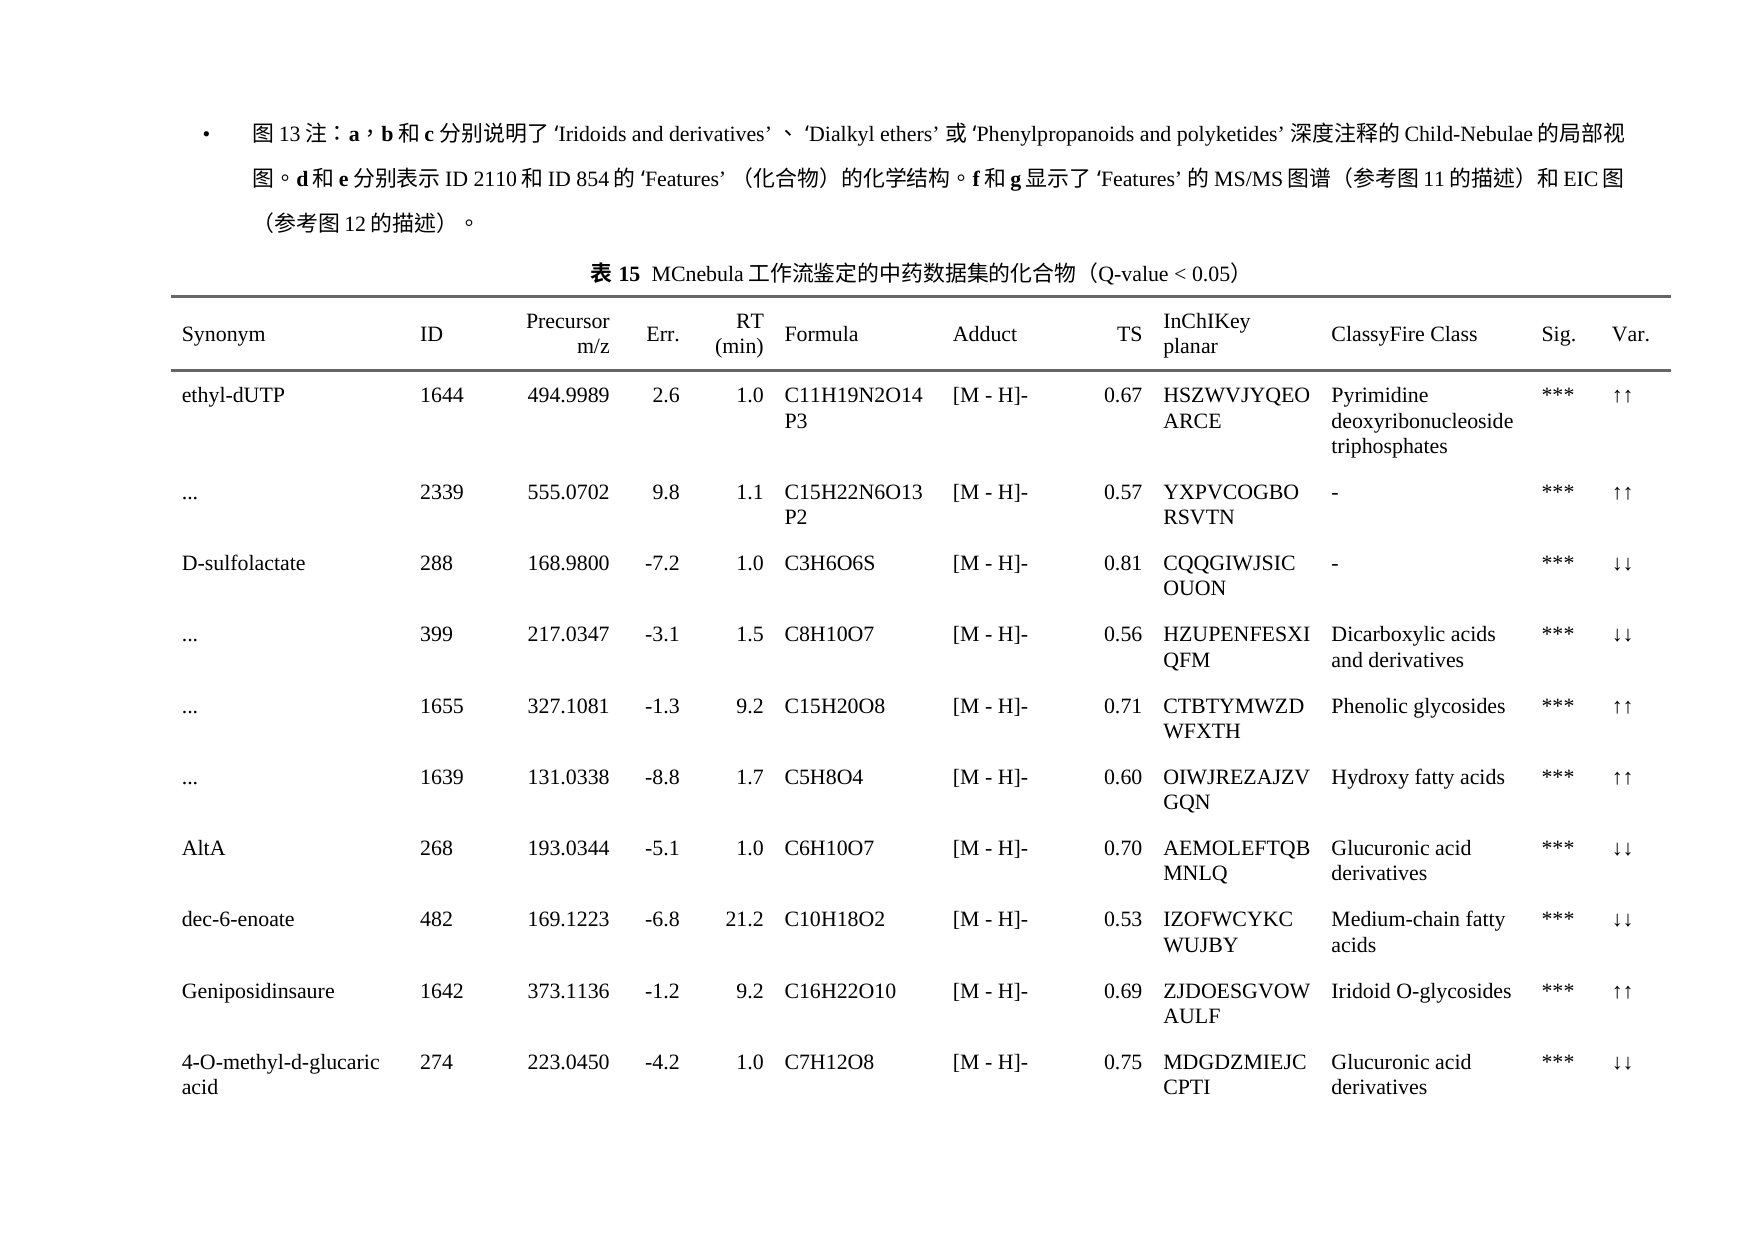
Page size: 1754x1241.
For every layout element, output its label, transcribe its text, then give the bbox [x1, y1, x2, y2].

table_cell [M - H]- [942, 540, 1082, 611]
table_cell ethyl-dUTP [171, 372, 409, 468]
table_cell 0.67 [1083, 372, 1153, 468]
table_cell 4-O-methyl-d-glucaric acid [171, 1039, 409, 1110]
table_cell Hydroxy fatty acids [1321, 754, 1531, 825]
table_cell Dicarboxylic acids and derivatives [1321, 611, 1531, 682]
table_cell -3.1 [620, 611, 690, 682]
table_cell ↓↓ [1601, 1039, 1671, 1110]
table_cell [M - H]- [942, 372, 1082, 468]
table_cell 0.75 [1083, 1039, 1153, 1110]
table_header Formula [774, 298, 942, 369]
table_cell [M - H]- [942, 682, 1082, 753]
table_cell 399 [410, 611, 479, 682]
table_cell 288 [410, 540, 479, 611]
table_cell -4.2 [620, 1039, 690, 1110]
table_cell 1642 [410, 967, 479, 1038]
table_cell [M - H]- [942, 896, 1082, 967]
table_cell 327.1081 [480, 682, 620, 753]
table_cell 482 [410, 896, 479, 967]
table_cell 2.6 [620, 372, 690, 468]
table_cell - [1321, 540, 1531, 611]
table_cell ↓↓ [1601, 611, 1671, 682]
table_cell [M - H]- [942, 825, 1082, 896]
table_cell CQQGIWJSICOUON [1153, 540, 1321, 611]
table_cell *** [1531, 754, 1601, 825]
table_cell 0.57 [1083, 469, 1153, 540]
table_cell -6.8 [620, 896, 690, 967]
table_header ClassyFire Class [1321, 298, 1531, 369]
table_cell ↑↑ [1601, 469, 1671, 540]
table_cell 1.0 [690, 1039, 774, 1110]
table_cell ↓↓ [1601, 896, 1671, 967]
table_cell [M - H]- [942, 754, 1082, 825]
table_header Sig. [1531, 298, 1601, 369]
table_cell OIWJREZAJZVGQN [1153, 754, 1321, 825]
table_cell ... [171, 611, 409, 682]
table_cell 223.0450 [480, 1039, 620, 1110]
table_cell 555.0702 [480, 469, 620, 540]
table_cell ... [171, 682, 409, 753]
table_cell C11H19N2O14P3 [774, 372, 942, 468]
table_cell C15H22N6O13P2 [774, 469, 942, 540]
table_cell -8.8 [620, 754, 690, 825]
table_cell 1.1 [690, 469, 774, 540]
table_cell 9.8 [620, 469, 690, 540]
table_cell Phenolic glycosides [1321, 682, 1531, 753]
table_cell Geniposidinsaure [171, 967, 409, 1038]
table_cell *** [1531, 540, 1601, 611]
table_cell 169.1223 [480, 896, 620, 967]
table_cell Glucuronic acid derivatives [1321, 825, 1531, 896]
table_cell C10H18O2 [774, 896, 942, 967]
table_cell *** [1531, 1039, 1601, 1110]
table_cell ZJDOESGVOWAULF [1153, 967, 1321, 1038]
table_cell ↓↓ [1601, 825, 1671, 896]
table_cell Medium-chain fatty acids [1321, 896, 1531, 967]
table_cell 9.2 [690, 967, 774, 1038]
table_cell 2339 [410, 469, 479, 540]
table_cell Glucuronic acid derivatives [1321, 1039, 1531, 1110]
table_header RT (min) [690, 298, 774, 369]
table_cell ↑↑ [1601, 372, 1671, 468]
table_cell HZUPENFESXIQFM [1153, 611, 1321, 682]
table_cell 0.60 [1083, 754, 1153, 825]
table_cell 1655 [410, 682, 479, 753]
table_header Err. [620, 298, 690, 369]
table_cell Iridoid O-glycosides [1321, 967, 1531, 1038]
table_cell 21.2 [690, 896, 774, 967]
table_cell ↓↓ [1601, 540, 1671, 611]
table_cell AltA [171, 825, 409, 896]
table_cell 1639 [410, 754, 479, 825]
table_cell C15H20O8 [774, 682, 942, 753]
table_cell ↑↑ [1601, 754, 1671, 825]
table_cell C8H10O7 [774, 611, 942, 682]
table_cell *** [1531, 611, 1601, 682]
table_header Var. [1601, 298, 1671, 369]
table_cell 193.0344 [480, 825, 620, 896]
table_cell 217.0347 [480, 611, 620, 682]
table_cell *** [1531, 896, 1601, 967]
table_cell 0.69 [1083, 967, 1153, 1038]
table_cell [M - H]- [942, 967, 1082, 1038]
table_header ID [410, 298, 479, 369]
table_cell 1.7 [690, 754, 774, 825]
table_cell 274 [410, 1039, 479, 1110]
table_cell [M - H]- [942, 469, 1082, 540]
table_cell [M - H]- [942, 611, 1082, 682]
table_header InChIKey planar [1153, 298, 1321, 369]
table_cell YXPVCOGBORSVTN [1153, 469, 1321, 540]
table_cell C6H10O7 [774, 825, 942, 896]
table_cell 0.71 [1083, 682, 1153, 753]
table_cell - [1321, 469, 1531, 540]
table_cell ↑↑ [1601, 682, 1671, 753]
table_cell ↑↑ [1601, 967, 1671, 1038]
table_cell C7H12O8 [774, 1039, 942, 1110]
table_cell 0.53 [1083, 896, 1153, 967]
table_cell dec-6-enoate [171, 896, 409, 967]
table_cell -1.2 [620, 967, 690, 1038]
table_cell 1.5 [690, 611, 774, 682]
table_cell -5.1 [620, 825, 690, 896]
list 图13注：a，b和c 分别说明了 ‘Iridoids and derivatives’ 、 ‘Dialkyl ethers’ 或 ‘Phenylpropanoids and polyketides’ 深度注释的Child-Nebulae的局部视图。d和e分别表示ID 2110和ID 854的 ‘Features’ （化合物）的化学结构。f和g显示了 ‘Features’ 的MS/MS图谱（参考图11的描述）和EIC图（参考图12的描述）。 [202, 118, 1665, 237]
table_cell D-sulfolactate [171, 540, 409, 611]
table_cell C3H6O6S [774, 540, 942, 611]
table_cell *** [1531, 372, 1601, 468]
text 表 15 MCnebula工作流鉴定的中药数据集的化合物（Q-value < 0.05） [183, 258, 1659, 288]
table_cell 0.81 [1083, 540, 1153, 611]
table_cell 1644 [410, 372, 479, 468]
table_header Precursor m/z [480, 298, 620, 369]
table_cell ... [171, 754, 409, 825]
table_cell *** [1531, 469, 1601, 540]
table_cell *** [1531, 967, 1601, 1038]
table_cell IZOFWCYKCWUJBY [1153, 896, 1321, 967]
table_cell 131.0338 [480, 754, 620, 825]
table_cell C5H8O4 [774, 754, 942, 825]
table_cell *** [1531, 682, 1601, 753]
table_cell 1.0 [690, 372, 774, 468]
table_cell [M - H]- [942, 1039, 1082, 1110]
table_cell 494.9989 [480, 372, 620, 468]
table_cell -7.2 [620, 540, 690, 611]
table_cell 268 [410, 825, 479, 896]
table_cell 0.56 [1083, 611, 1153, 682]
table_cell Pyrimidine deoxyribonucleoside triphosphates [1321, 372, 1531, 468]
table_header Synonym [171, 298, 409, 369]
table_cell 0.70 [1083, 825, 1153, 896]
table_header Adduct [942, 298, 1082, 369]
table_cell 168.9800 [480, 540, 620, 611]
table_header TS [1083, 298, 1153, 369]
table_cell MDGDZMIEJCCPTI [1153, 1039, 1321, 1110]
table_cell 1.0 [690, 540, 774, 611]
table_cell 373.1136 [480, 967, 620, 1038]
table_cell 1.0 [690, 825, 774, 896]
table_cell AEMOLEFTQBMNLQ [1153, 825, 1321, 896]
table_cell *** [1531, 825, 1601, 896]
table_cell ... [171, 469, 409, 540]
table_cell C16H22O10 [774, 967, 942, 1038]
table_cell -1.3 [620, 682, 690, 753]
table_cell 9.2 [690, 682, 774, 753]
table_cell HSZWVJYQEOARCE [1153, 372, 1321, 468]
table_cell CTBTYMWZDWFXTH [1153, 682, 1321, 753]
